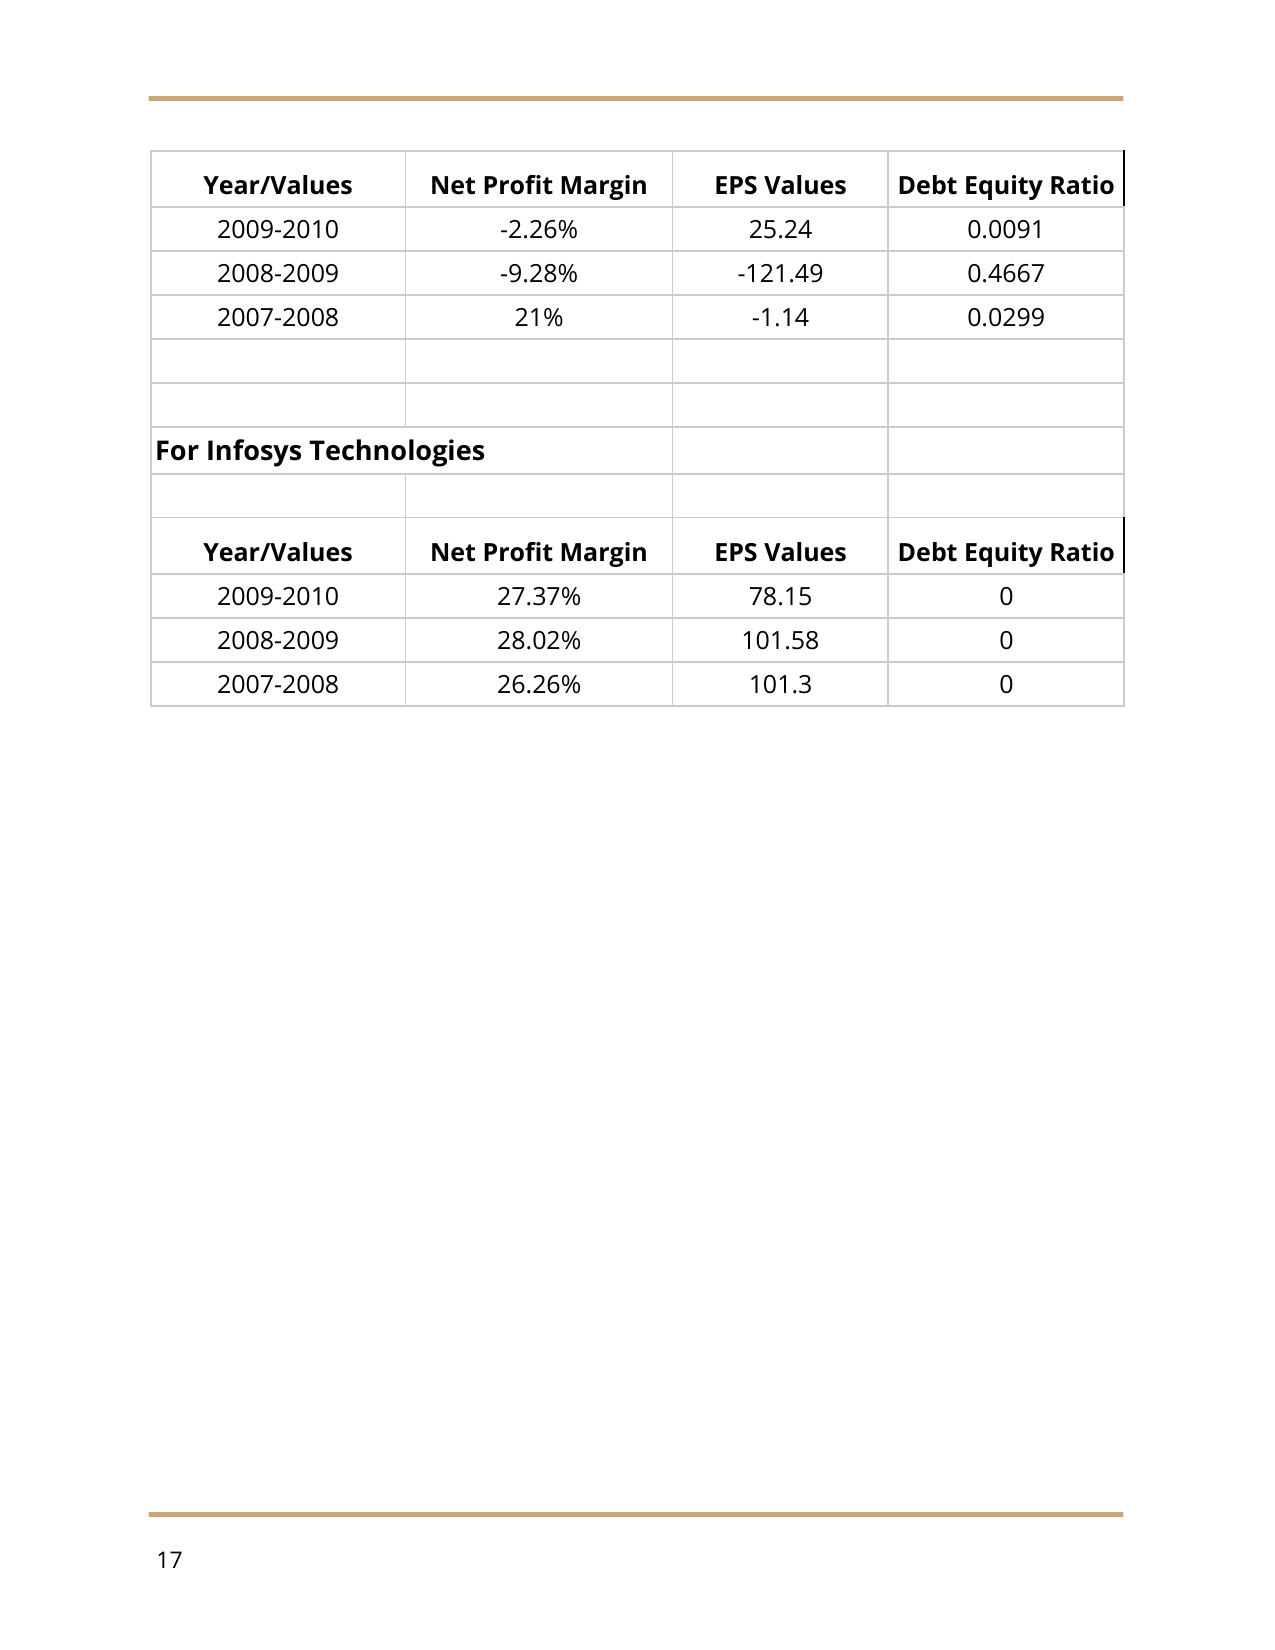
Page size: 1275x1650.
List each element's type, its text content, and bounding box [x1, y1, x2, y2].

table_cell 0.4667 [889, 252, 1123, 294]
table_cell [152, 475, 405, 517]
table_cell [889, 475, 1123, 517]
table_cell 2007-2008 [152, 296, 405, 338]
table_cell For Infosys Technologies [152, 428, 672, 473]
table_cell EPS Values [673, 518, 887, 573]
table_cell Debt Equity Ratio [889, 152, 1123, 206]
table_cell -9.28% [406, 252, 672, 294]
table_cell [673, 340, 887, 382]
table_cell Debt Equity Ratio [889, 518, 1123, 573]
picture [148, 96, 1124, 101]
table_cell Net Profit Margin [406, 518, 672, 573]
table_cell EPS Values [673, 152, 887, 206]
table_cell [673, 428, 887, 473]
table_cell [406, 475, 672, 517]
table_cell Year/Values [152, 152, 405, 206]
picture [148, 1512, 1124, 1517]
table_cell 25.24 [673, 208, 887, 250]
table_cell 0 [889, 663, 1123, 705]
table_cell 0.0299 [889, 296, 1123, 338]
table_cell 2007-2008 [152, 663, 405, 705]
table_cell 2009-2010 [152, 208, 405, 250]
table_cell Net Profit Margin [406, 152, 672, 206]
table_cell [889, 428, 1123, 473]
table_cell 0 [889, 619, 1123, 661]
table_cell [406, 384, 672, 426]
table_cell 21% [406, 296, 672, 338]
table_cell 2009-2010 [152, 575, 405, 617]
table_cell [673, 475, 887, 517]
table_cell 27.37% [406, 575, 672, 617]
table_cell -2.26% [406, 208, 672, 250]
table_cell 0 [889, 575, 1123, 617]
table_cell 28.02% [406, 619, 672, 661]
table_cell 2008-2009 [152, 619, 405, 661]
table_cell Year/Values [152, 518, 405, 573]
table_cell 26.26% [406, 663, 672, 705]
table_cell [152, 384, 405, 426]
table_cell 101.3 [673, 663, 887, 705]
table_cell 2008-2009 [152, 252, 405, 294]
table_cell [673, 384, 887, 426]
table_cell [889, 384, 1123, 426]
table_cell -121.49 [673, 252, 887, 294]
table_cell 101.58 [673, 619, 887, 661]
table_cell 78.15 [673, 575, 887, 617]
table_cell [152, 340, 405, 382]
table_cell 0.0091 [889, 208, 1123, 250]
table_cell -1.14 [673, 296, 887, 338]
table_cell [889, 340, 1123, 382]
table_cell [406, 340, 672, 382]
